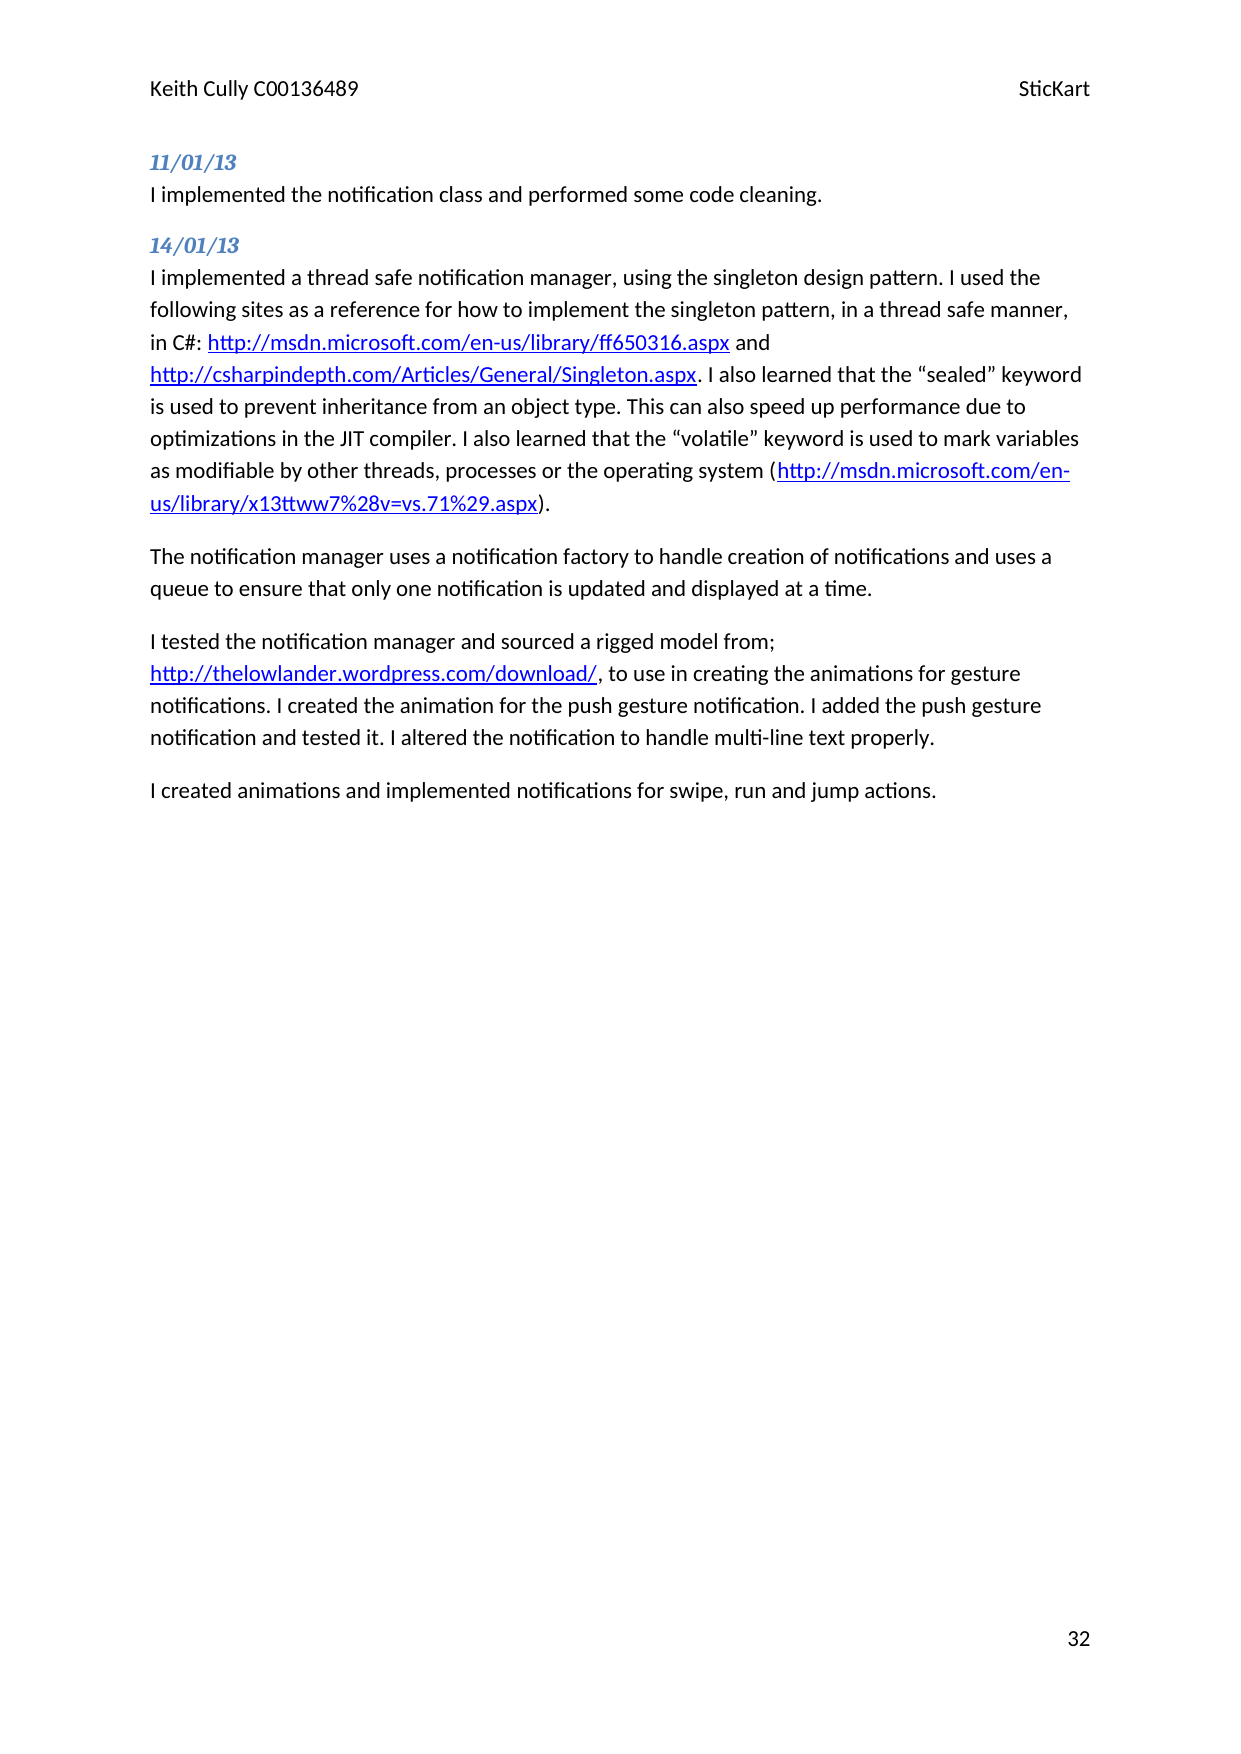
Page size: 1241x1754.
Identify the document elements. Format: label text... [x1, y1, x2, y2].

text I tested the notification manager and sourced a rigged model from; http://thelowlander.wordpress.com/download/, to use in creating the animations for gesture notifications. I created the animation for the push gesture notification. I added the push gesture notification and tested it. I altered the notification to handle multi-line text properly. [150, 627, 1090, 752]
text I implemented the notification class and performed some code cleaning. [150, 180, 1090, 208]
subtitle 14/01/13 [150, 233, 1090, 259]
text The notification manager uses a notification factory to handle creation of notifications and uses a queue to ensure that only one notification is updated and displayed at a time. [150, 542, 1090, 602]
text I created animations and implemented notifications for swipe, run and jump actions. [150, 777, 1090, 804]
text I implemented a thread safe notification manager, using the singleton design pattern. I used the following sites as a reference for how to implement the singleton pattern, in a thread safe manner, in C#: http://msdn.microsoft.com/en-us/library/ff650316.aspx and http://csharpindepth.com/Articles/General/Singleton.aspx. I also learned that the “sealed” keyword is used to prevent inheritance from an object type. This can also speed up performance due to optimizations in the JIT compiler. I also learned that the “volatile” keyword is used to mark variables as modifiable by other threads, processes or the operating system (http://msdn.microsoft.com/en-us/library/x13ttww7%28v=vs.71%29.aspx). [150, 263, 1090, 517]
subtitle 11/01/13 [150, 150, 1090, 176]
